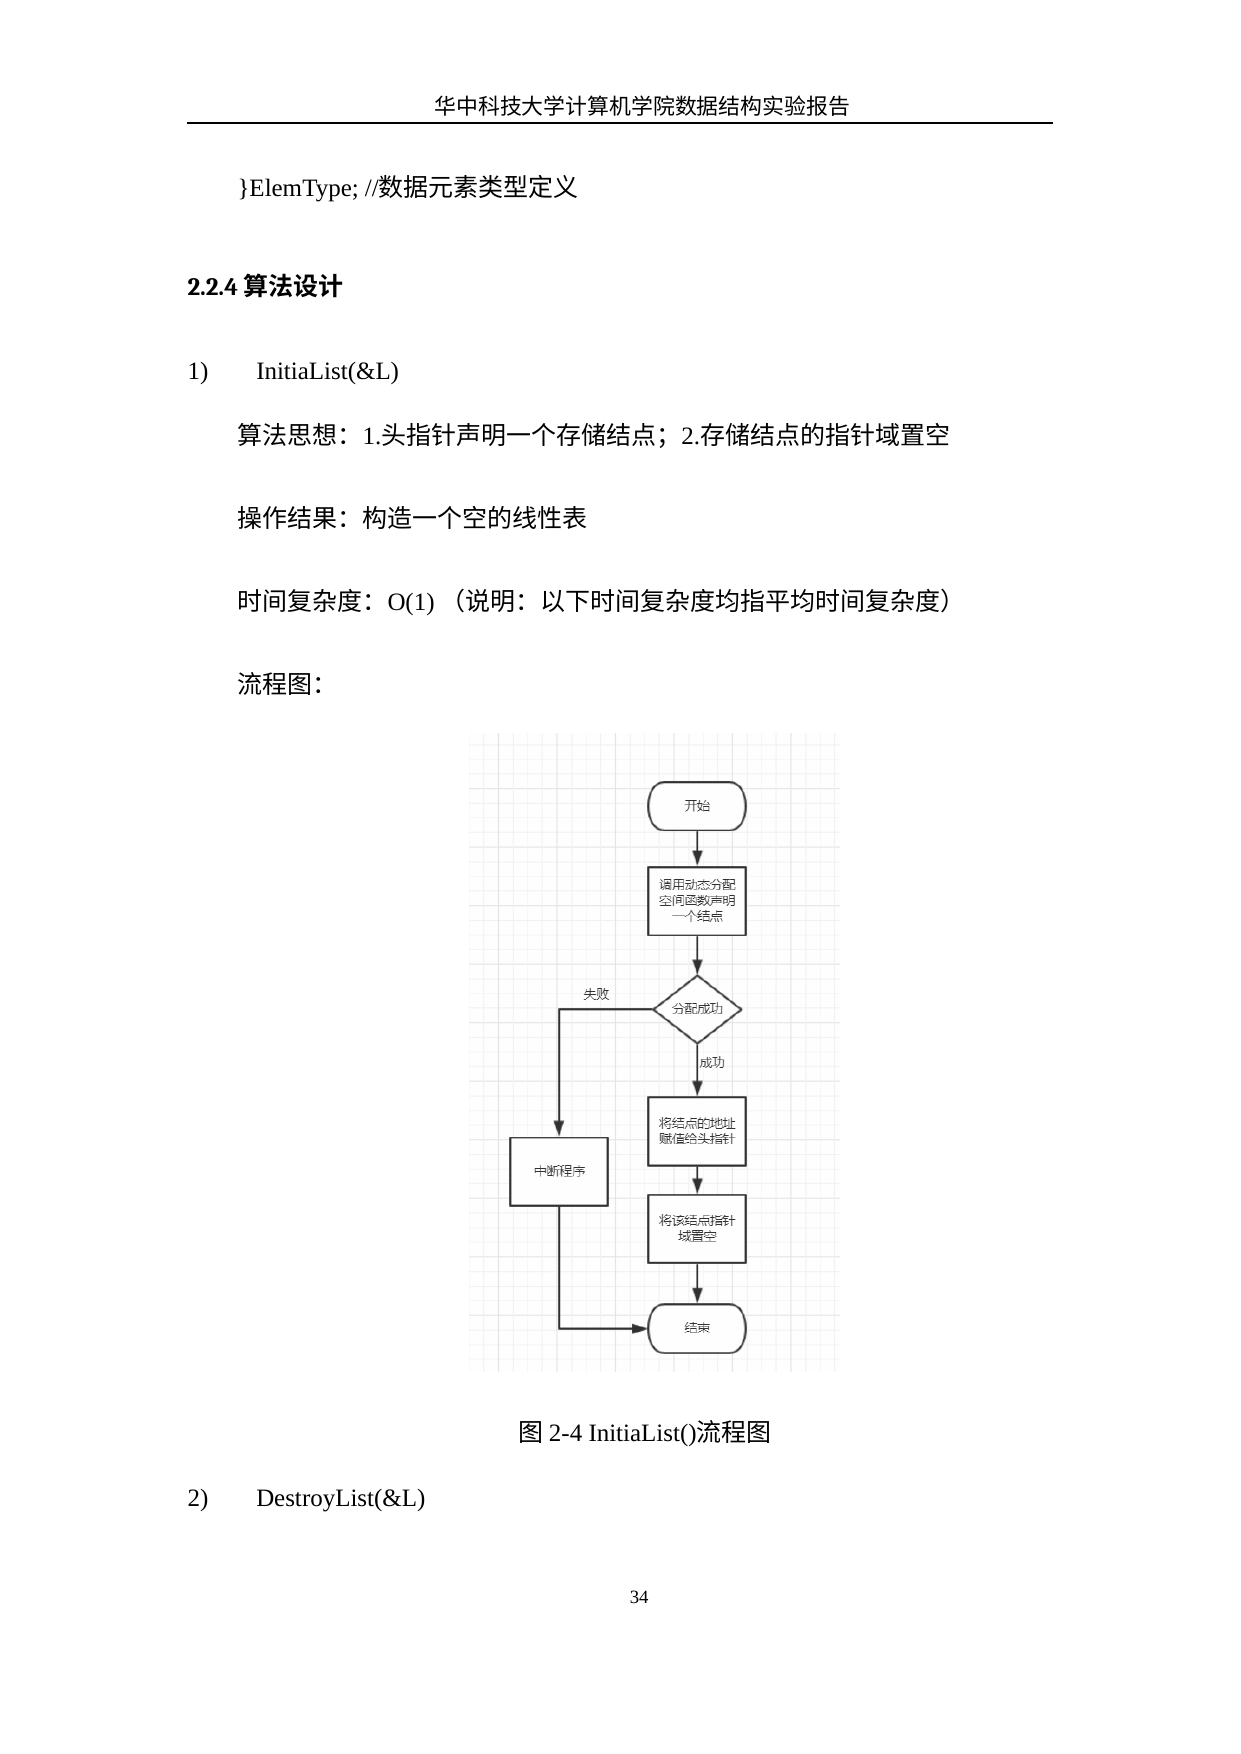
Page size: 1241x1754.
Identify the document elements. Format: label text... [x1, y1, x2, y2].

picture [469, 733, 840, 1372]
text 时间复杂度：O(1) （说明：以下时间复杂度均指平均时间复杂度） [187, 567, 1053, 632]
text }ElemType; //数据元素类型定义 [187, 153, 1053, 218]
list InitiaList(&L) [187, 354, 1053, 387]
list DestroyList(&L) [187, 1481, 1053, 1514]
text 算法思想：1.头指针声明一个存储结点；2.存储结点的指针域置空 [187, 401, 1053, 466]
text 2.2.4算法设计 [187, 252, 1053, 317]
text 流程图： [187, 651, 1053, 716]
text 图2-4 InitiaList()流程图 [187, 1398, 1053, 1463]
text 操作结果：构造一个空的线性表 [187, 484, 1053, 549]
